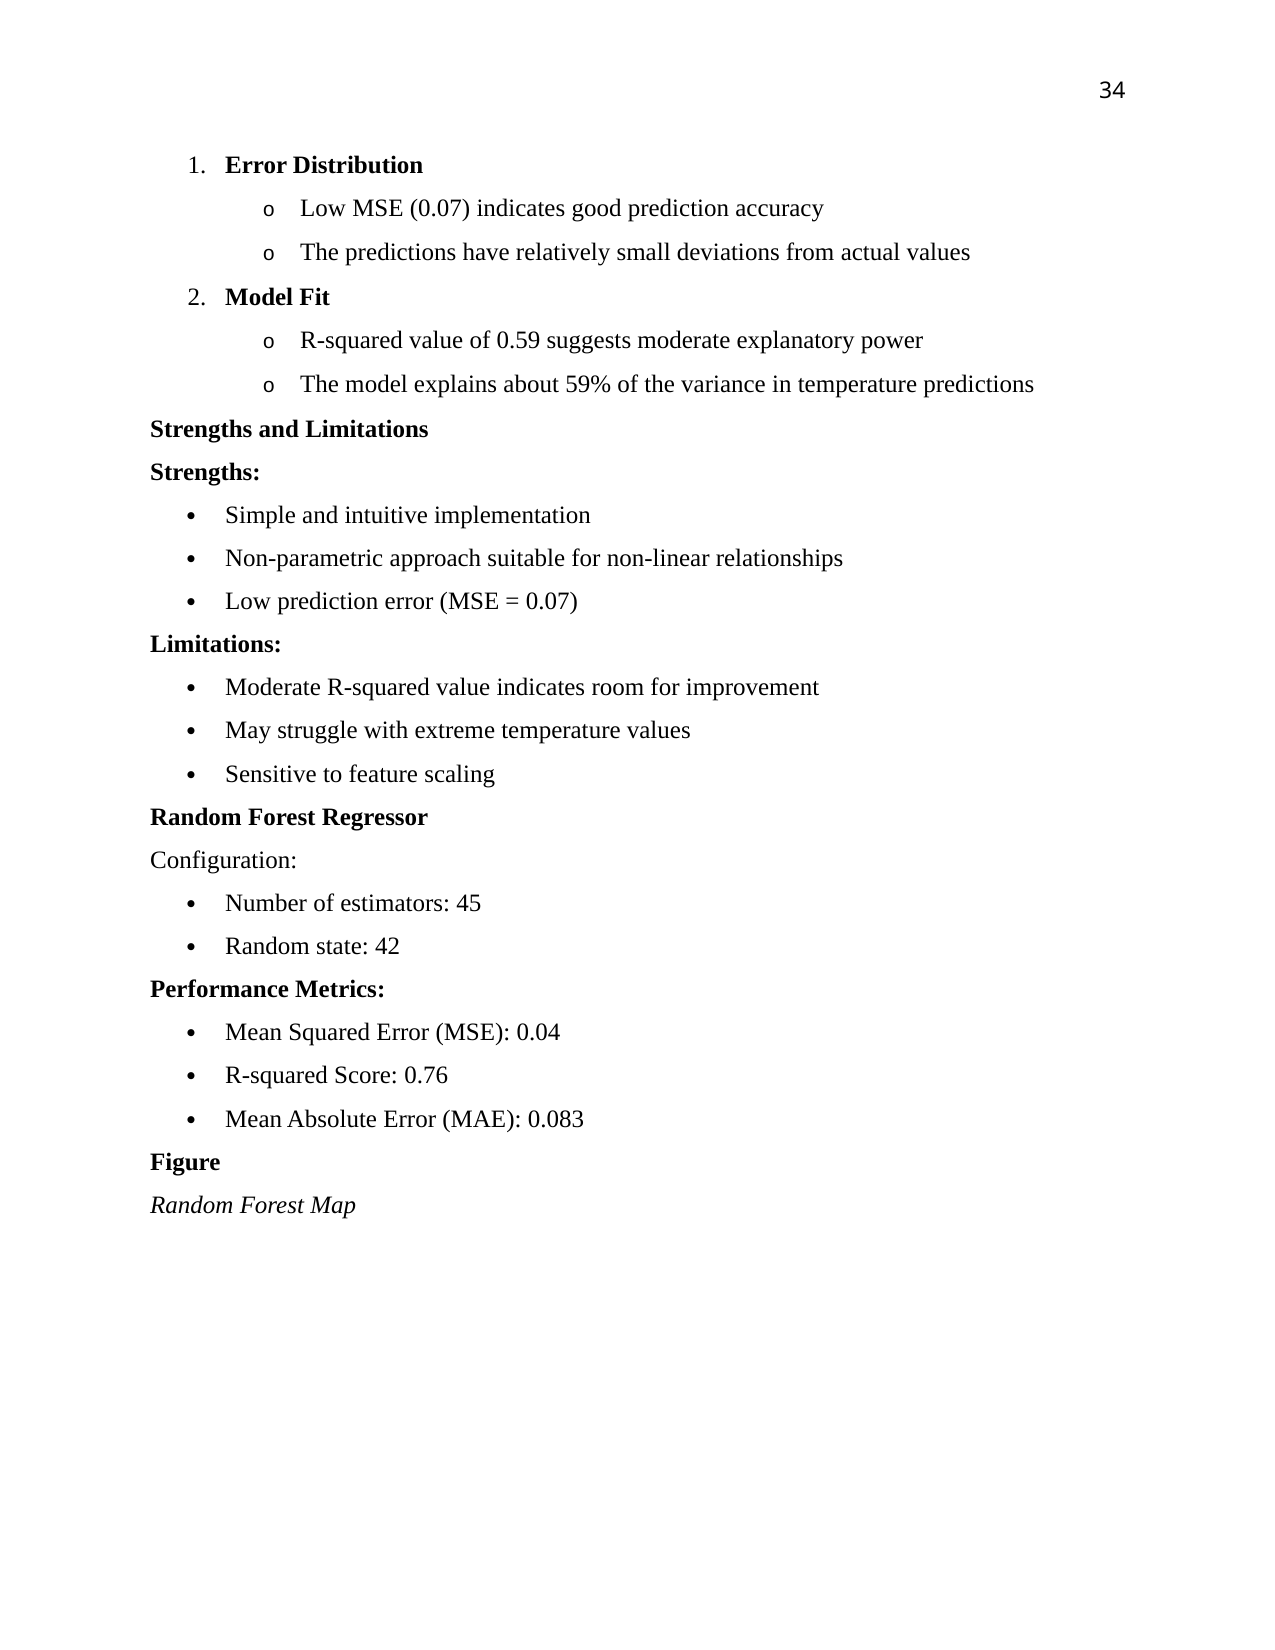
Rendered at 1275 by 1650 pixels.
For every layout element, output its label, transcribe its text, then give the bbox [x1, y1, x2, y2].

text Strengths: [150, 457, 1125, 486]
text Random Forest Map [150, 1190, 1125, 1219]
list The model explains about 59% of the variance in temperature predictions [262, 369, 1125, 399]
list Number of estimators: 45 [187, 888, 1125, 917]
list Simple and intuitive implementation [187, 500, 1125, 529]
list Mean Squared Error (MSE): 0.04 [187, 1017, 1125, 1046]
text Figure [150, 1147, 1125, 1176]
text Performance Metrics: [150, 974, 1125, 1003]
list R-squared value of 0.59 suggests moderate explanatory power [262, 325, 1125, 354]
list The predictions have relatively small deviations from actual values [262, 237, 1125, 267]
list Error Distribution [187, 150, 1125, 179]
text Limitations: [150, 629, 1125, 658]
list Sensitive to feature scaling [187, 759, 1125, 787]
text Strengths and Limitations [150, 414, 1125, 442]
list Low prediction error (MSE = 0.07) [187, 586, 1125, 615]
list Non-parametric approach suitable for non-linear relationships [187, 543, 1125, 572]
text Random Forest Regressor [150, 802, 1125, 831]
list Low MSE (0.07) indicates good prediction accuracy [262, 193, 1125, 223]
list Model Fit [187, 282, 1125, 311]
list Mean Absolute Error (MAE): 0.083 [187, 1104, 1125, 1132]
list May struggle with extreme temperature values [187, 716, 1125, 744]
list R-squared Score: 0.76 [187, 1061, 1125, 1089]
list Random state: 42 [187, 931, 1125, 960]
list Moderate R-squared value indicates room for improvement [187, 672, 1125, 701]
text Configuration: [150, 845, 1125, 874]
